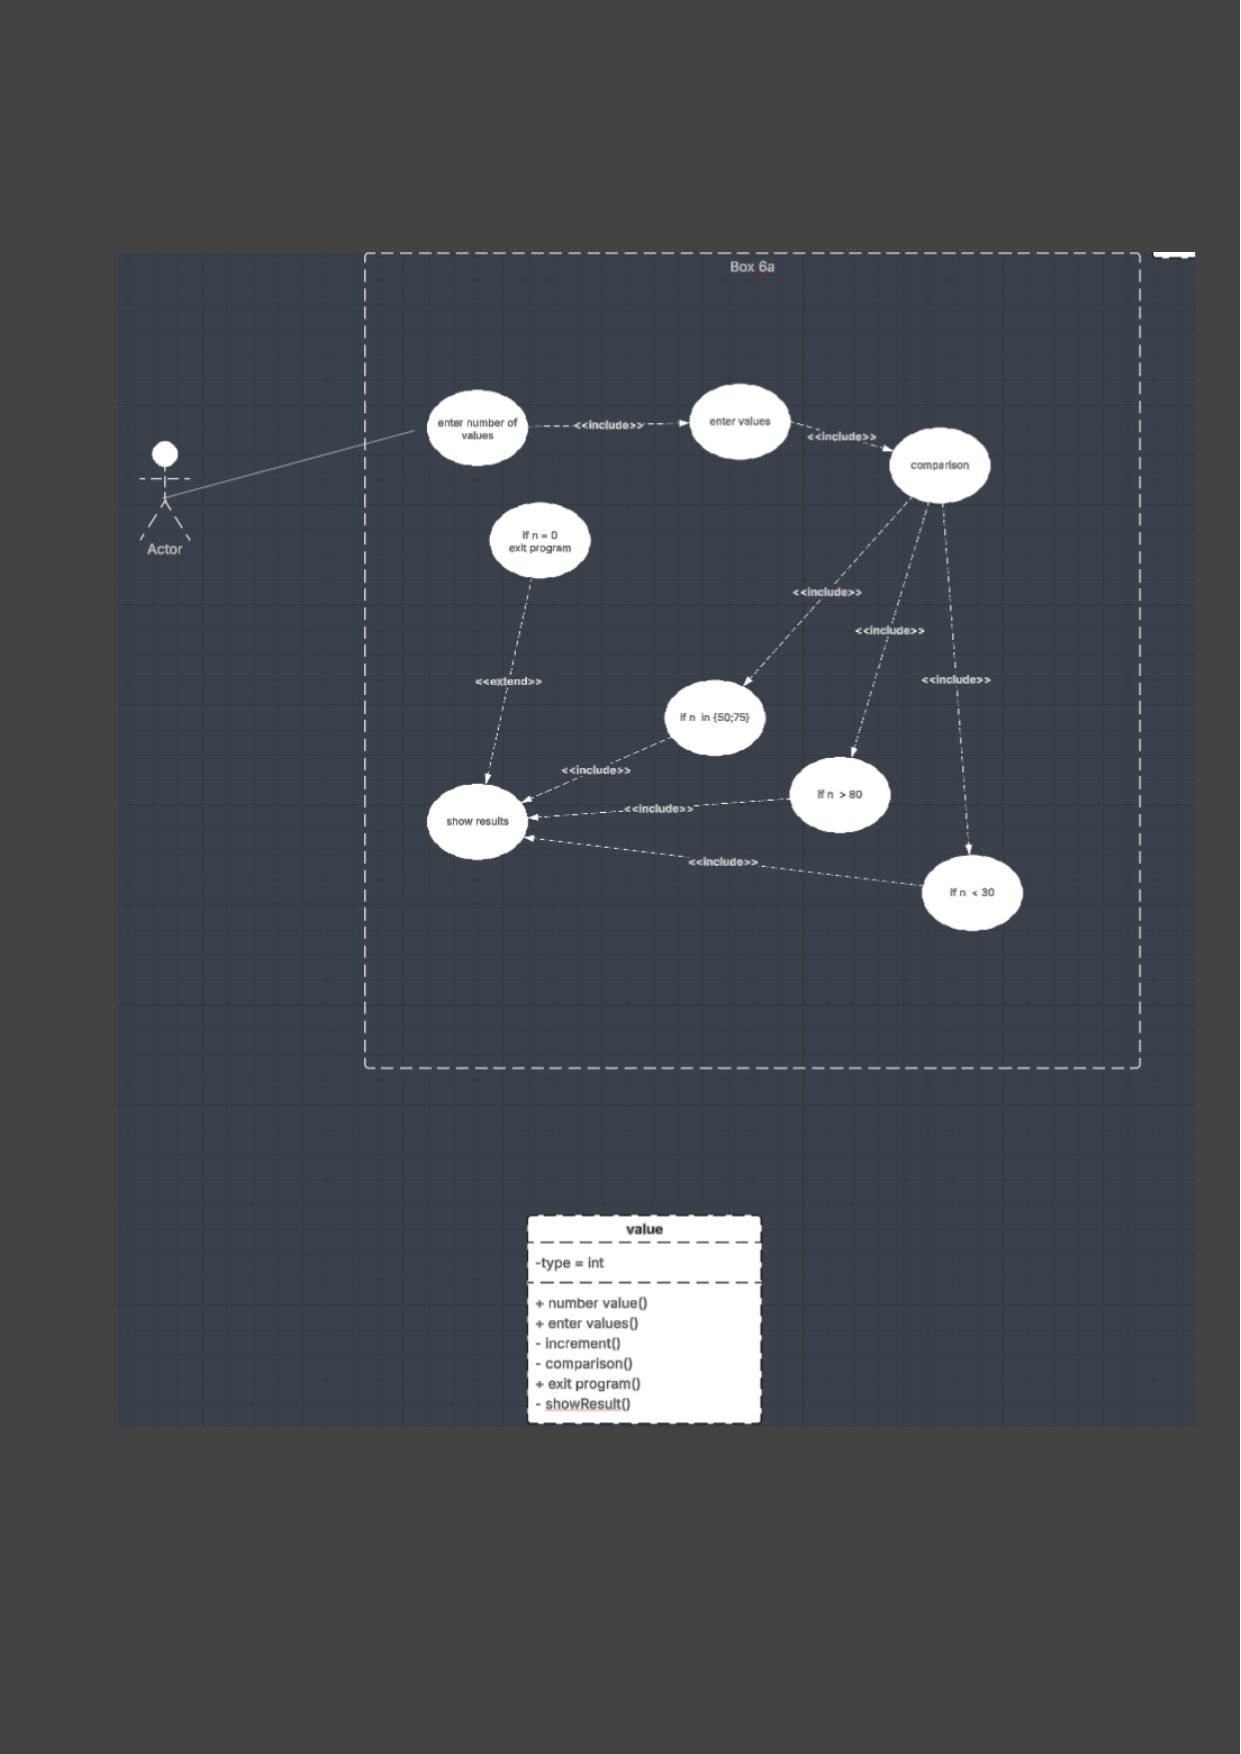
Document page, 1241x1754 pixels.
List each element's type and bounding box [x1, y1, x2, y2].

picture [118, 252, 1196, 1427]
